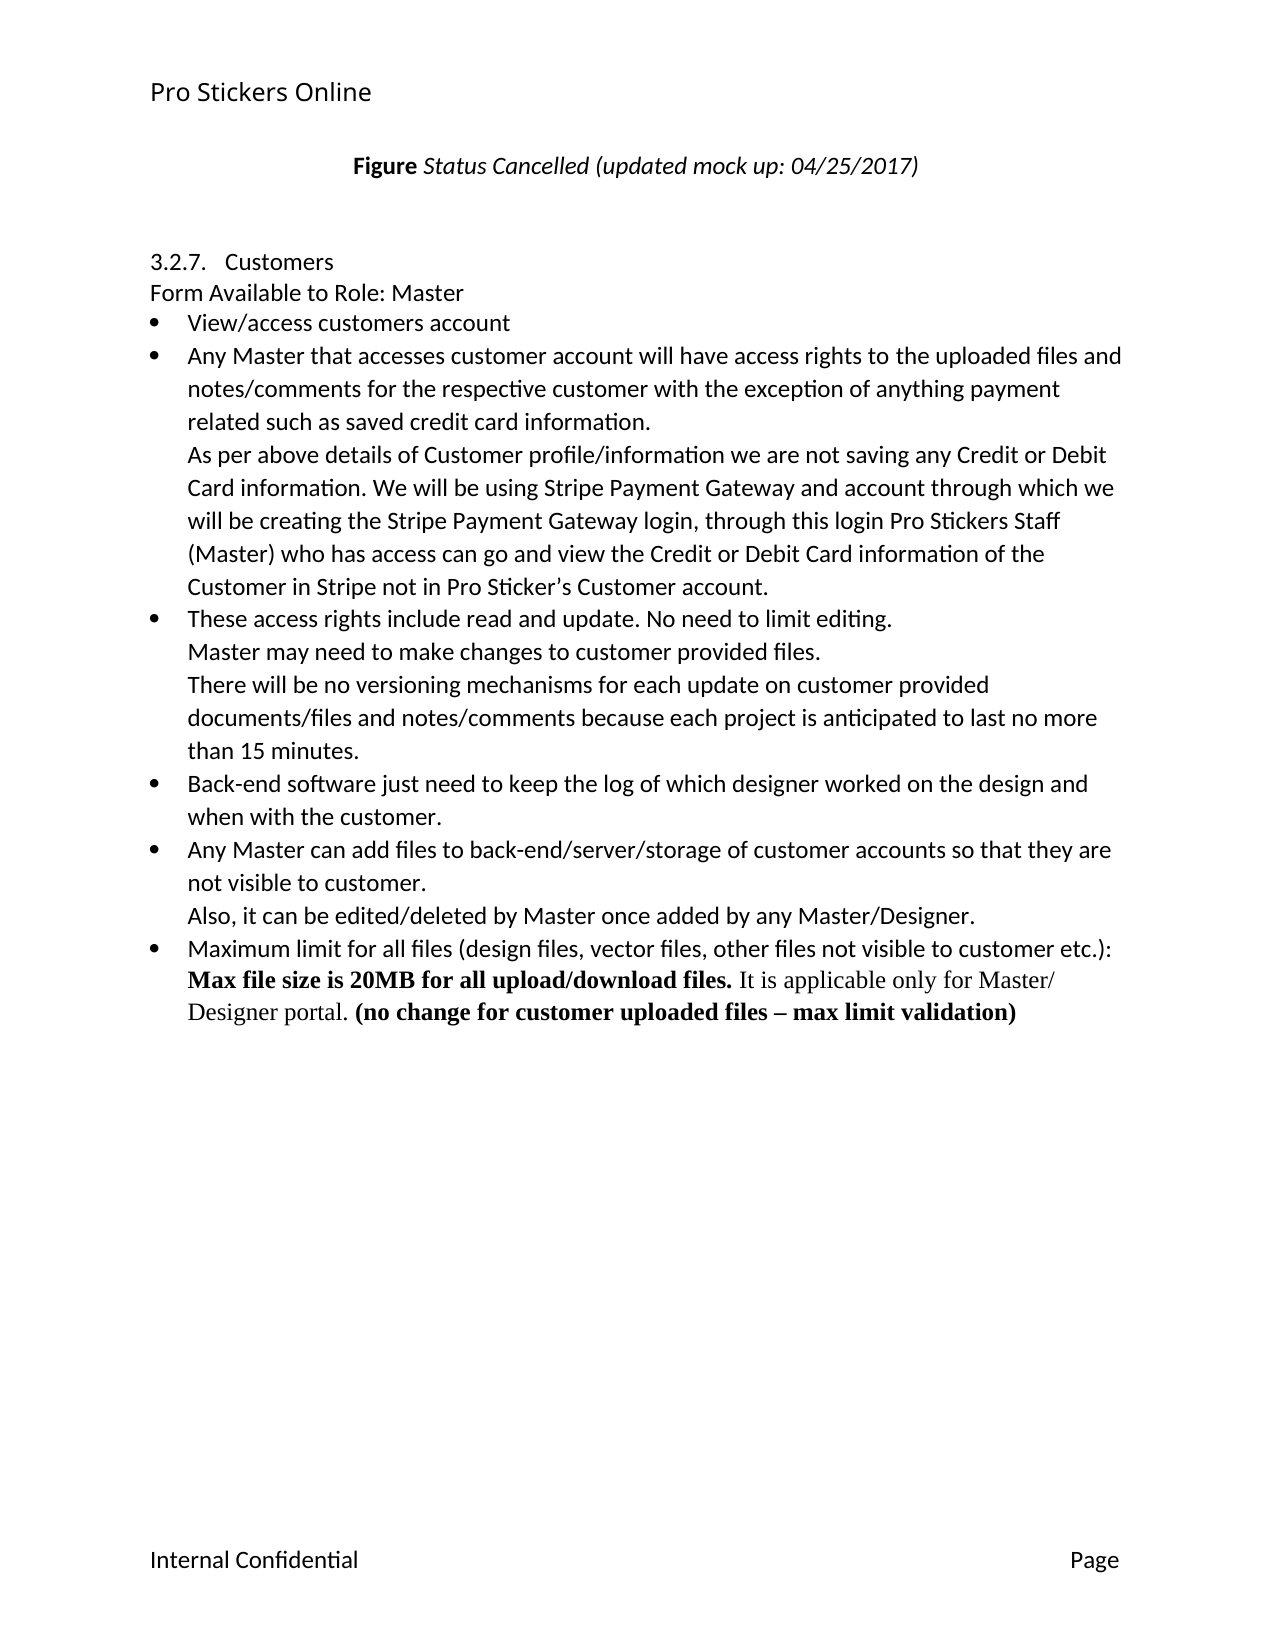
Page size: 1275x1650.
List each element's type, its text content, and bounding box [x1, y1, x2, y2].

list There will be no versioning mechanisms for each update on customer provided documents/files and notes/comments because each project is anticipated to last no more than 15 minutes. [187, 669, 1125, 766]
text Form Available to Role: Master [150, 277, 1125, 307]
text Figure Status Cancelled (updated mock up: 04/25/2017) [150, 150, 1125, 181]
list View/access customers account [150, 307, 1125, 338]
list Maximum limit for all files (design files, vector files, other files not visible to customer etc.): Max file size is 20MB for all upload/download files. It is applicable only for Master/ Designer portal. (no change for customer uploaded files – max limit validation) [150, 933, 1125, 1025]
list Customers [150, 246, 1125, 277]
list These access rights include read and update. No need to limit editing. [150, 604, 1125, 634]
list As per above details of Customer profile/information we are not saving any Credit or Debit Card information. We will be using Stripe Payment Gateway and account through which we will be creating the Stripe Payment Gateway login, through this login Pro Stickers Staff (Master) who has access can go and view the Credit or Debit Card information of the Customer in Stripe not in Pro Sticker’s Customer account. [187, 439, 1125, 601]
list Also, it can be edited/deleted by Master once added by any Master/Designer. [187, 900, 1125, 930]
list Master may need to make changes to customer provided files. [187, 637, 1125, 667]
list Any Master that accesses customer account will have access rights to the uploaded files and notes/comments for the respective customer with the exception of anything payment related such as saved credit card information. [150, 340, 1125, 437]
list Any Master can add files to back-end/server/storage of customer accounts so that they are not visible to customer. [150, 834, 1125, 897]
list Back-end software just need to keep the log of which designer worked on the design and when with the customer. [150, 768, 1125, 832]
